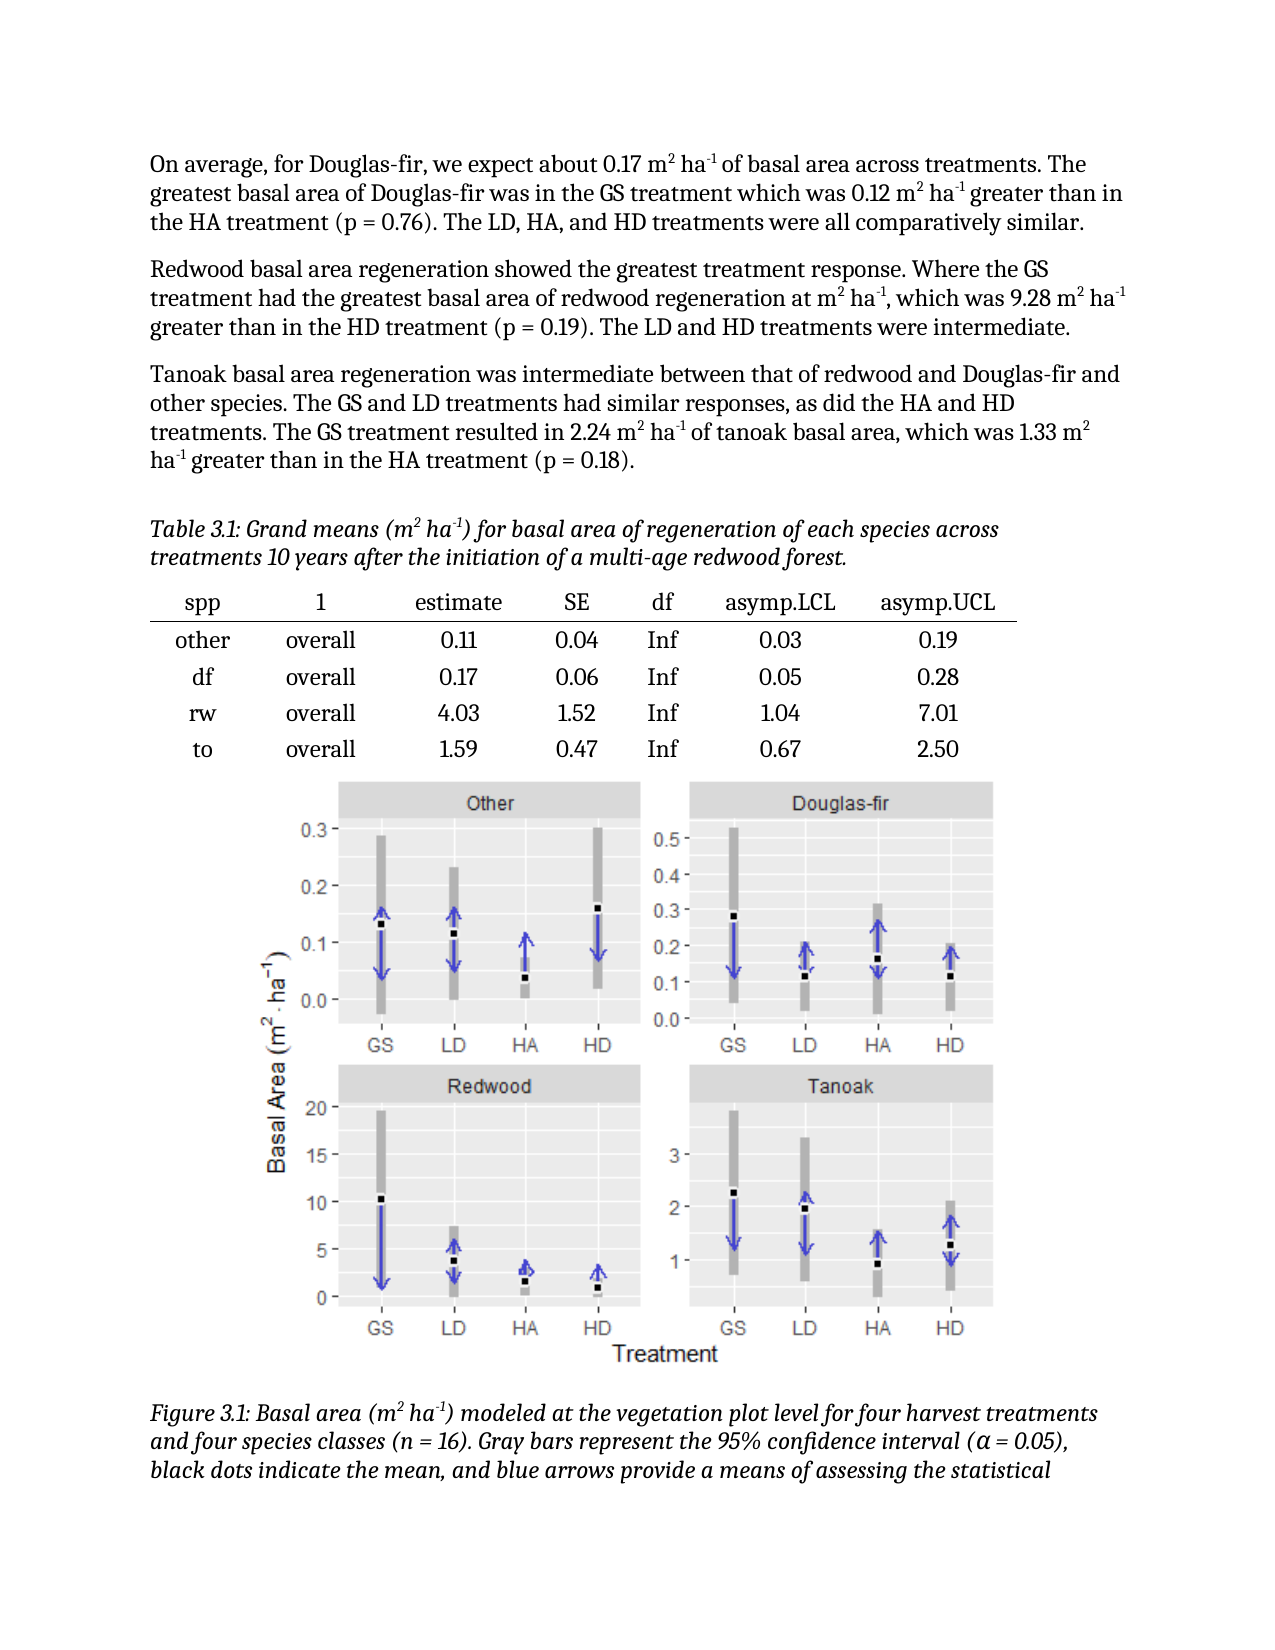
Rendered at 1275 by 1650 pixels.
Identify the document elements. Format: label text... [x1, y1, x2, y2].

picture [247, 771, 1006, 1378]
text Tanoak basal area regeneration was intermediate between that of redwood and Douglas-fir and other species. The GS and LD treatments had similar responses, as did the HA and HD treatments. The GS treatment resulted in 2.24 m2 ha-1 of tanoak basal area, which was 1.33 m2 ha-1 greater than in the HA treatment (p = 0.18). [150, 360, 1125, 475]
text Redwood basal area regeneration showed the greatest treatment response. Where the GS treatment had the greatest basal area of redwood regeneration at m2 ha-1, which was 9.28 m2 ha-1 greater than in the HD treatment (p = 0.19). The LD and HD treatments were intermediate. [150, 255, 1125, 341]
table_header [139, 768, 1114, 1485]
table_header Table 3.1: Grand means (m2 ha-1) for basal area of regeneration of each species across treatments 10 years after the initiation of a multi-age redwood forest. [139, 494, 1114, 767]
text On average, for Douglas-fir, we expect about 0.17 m2 ha-1 of basal area across treatments. The greatest basal area of Douglas-fir was in the GS treatment which was 0.12 m2 ha-1 greater than in the HA treatment (p = 0.76). The LD, HA, and HD treatments were all comparatively similar. [150, 150, 1125, 236]
